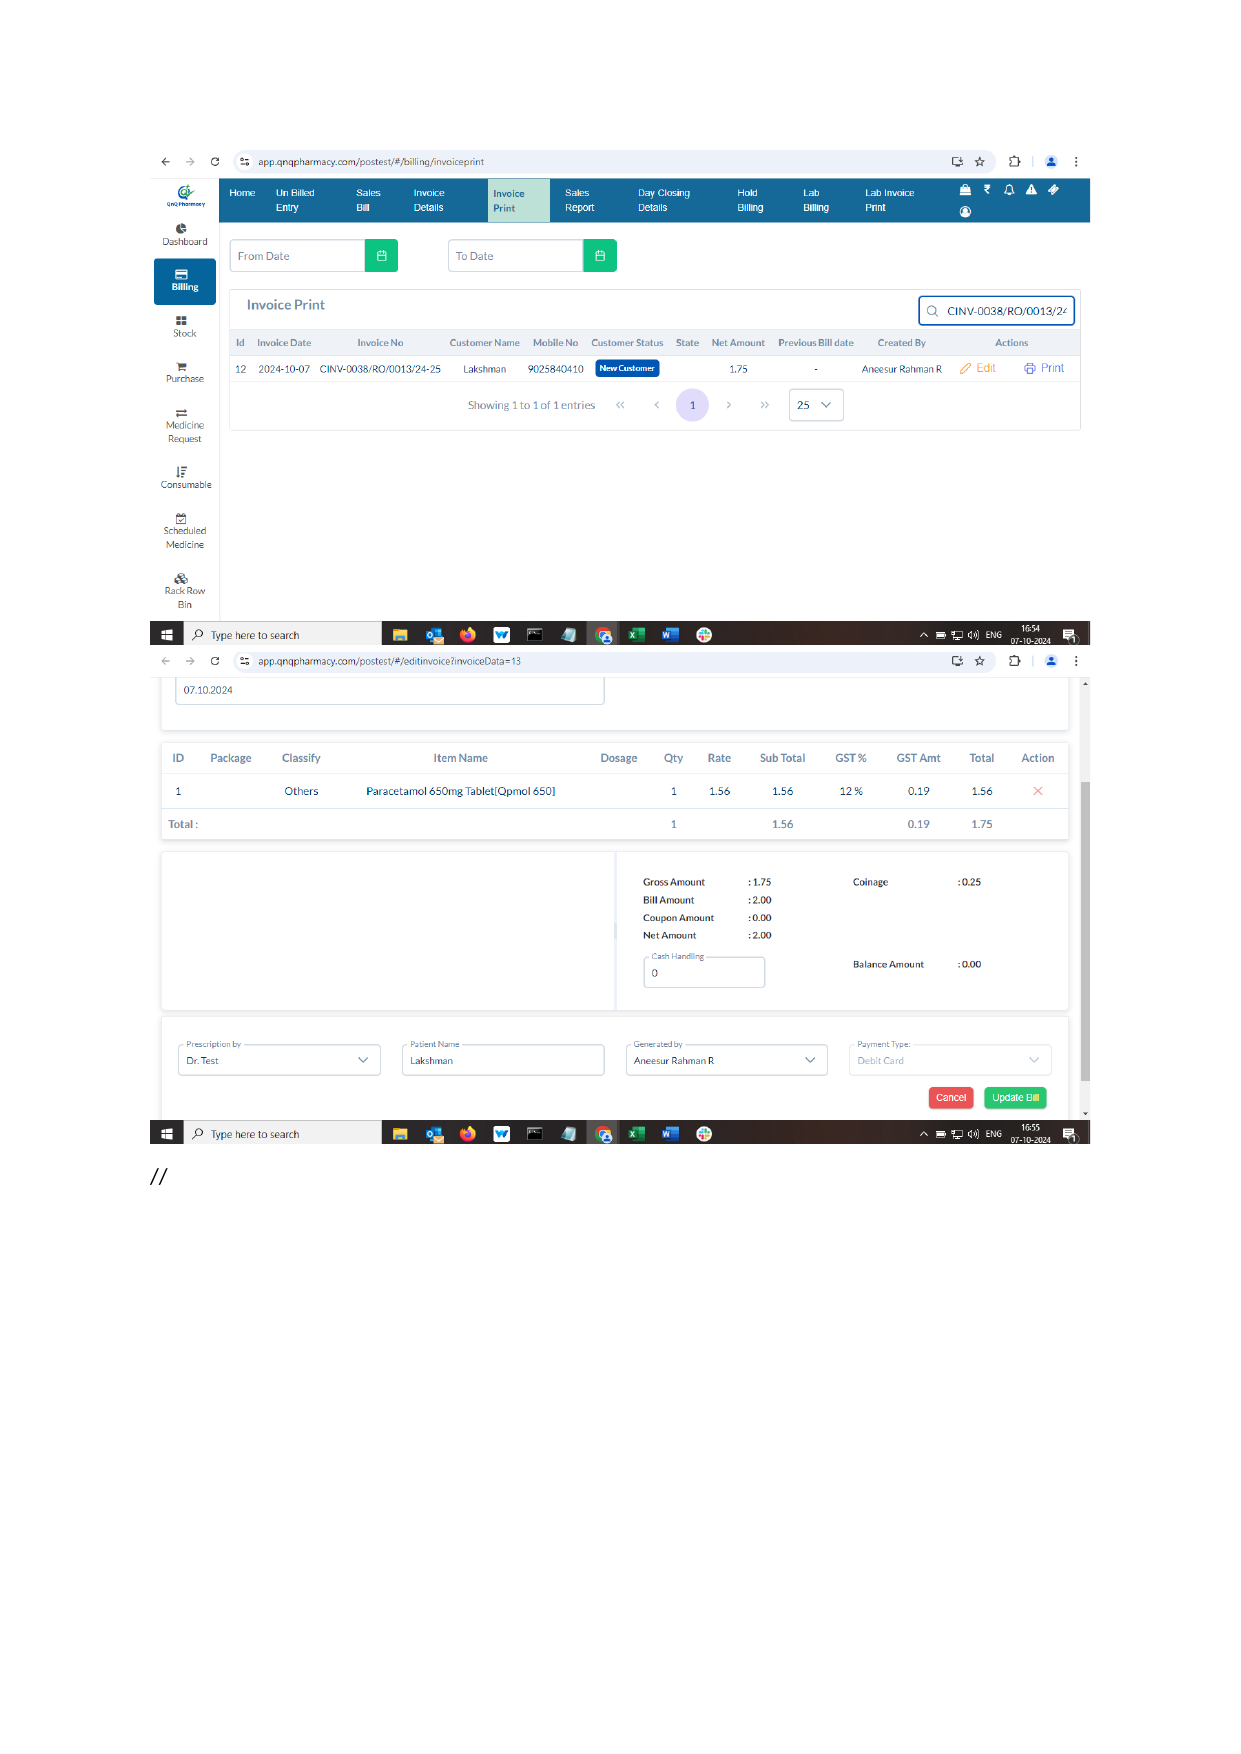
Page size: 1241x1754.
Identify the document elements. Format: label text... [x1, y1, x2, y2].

picture [150, 652, 1091, 1144]
text // [150, 1162, 1090, 1190]
picture [150, 150, 1091, 645]
